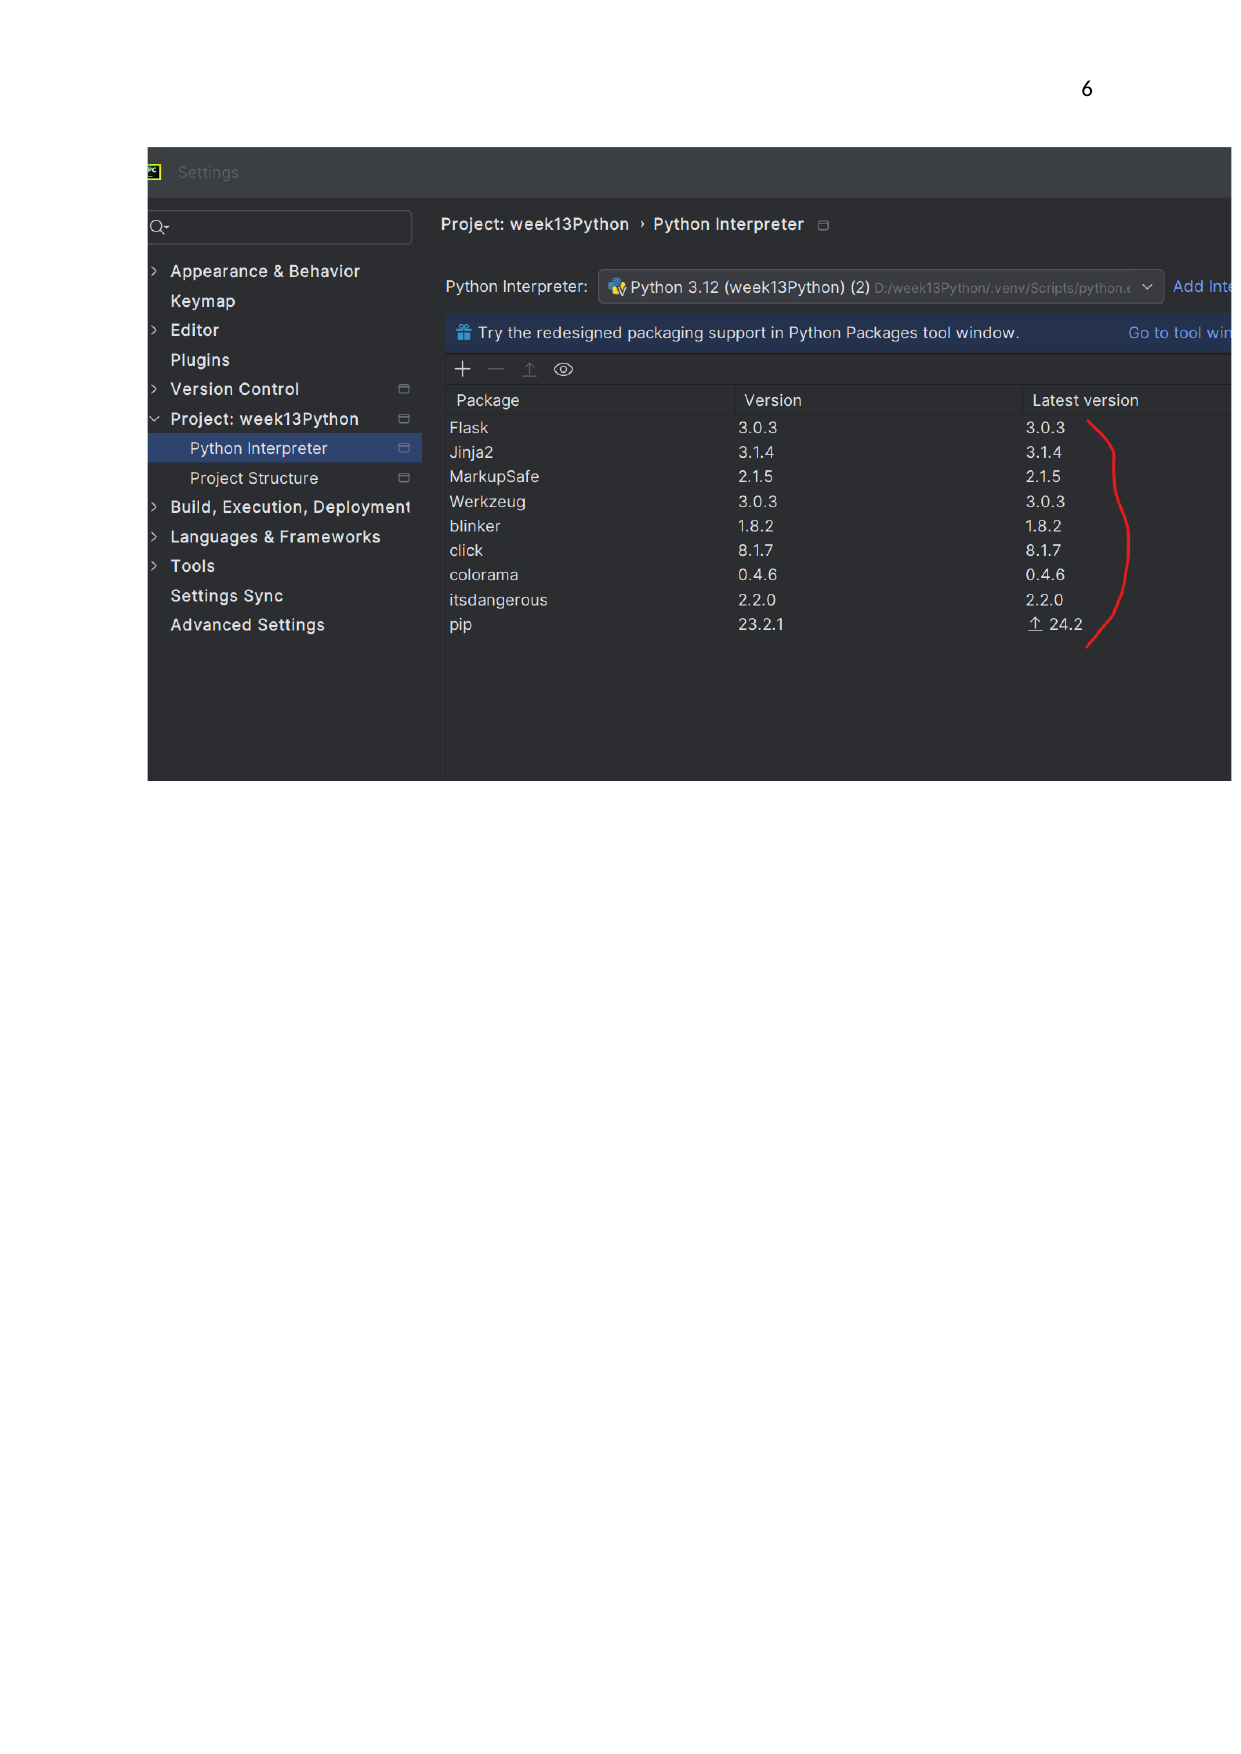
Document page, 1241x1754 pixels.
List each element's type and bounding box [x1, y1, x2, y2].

picture [147, 147, 1232, 781]
